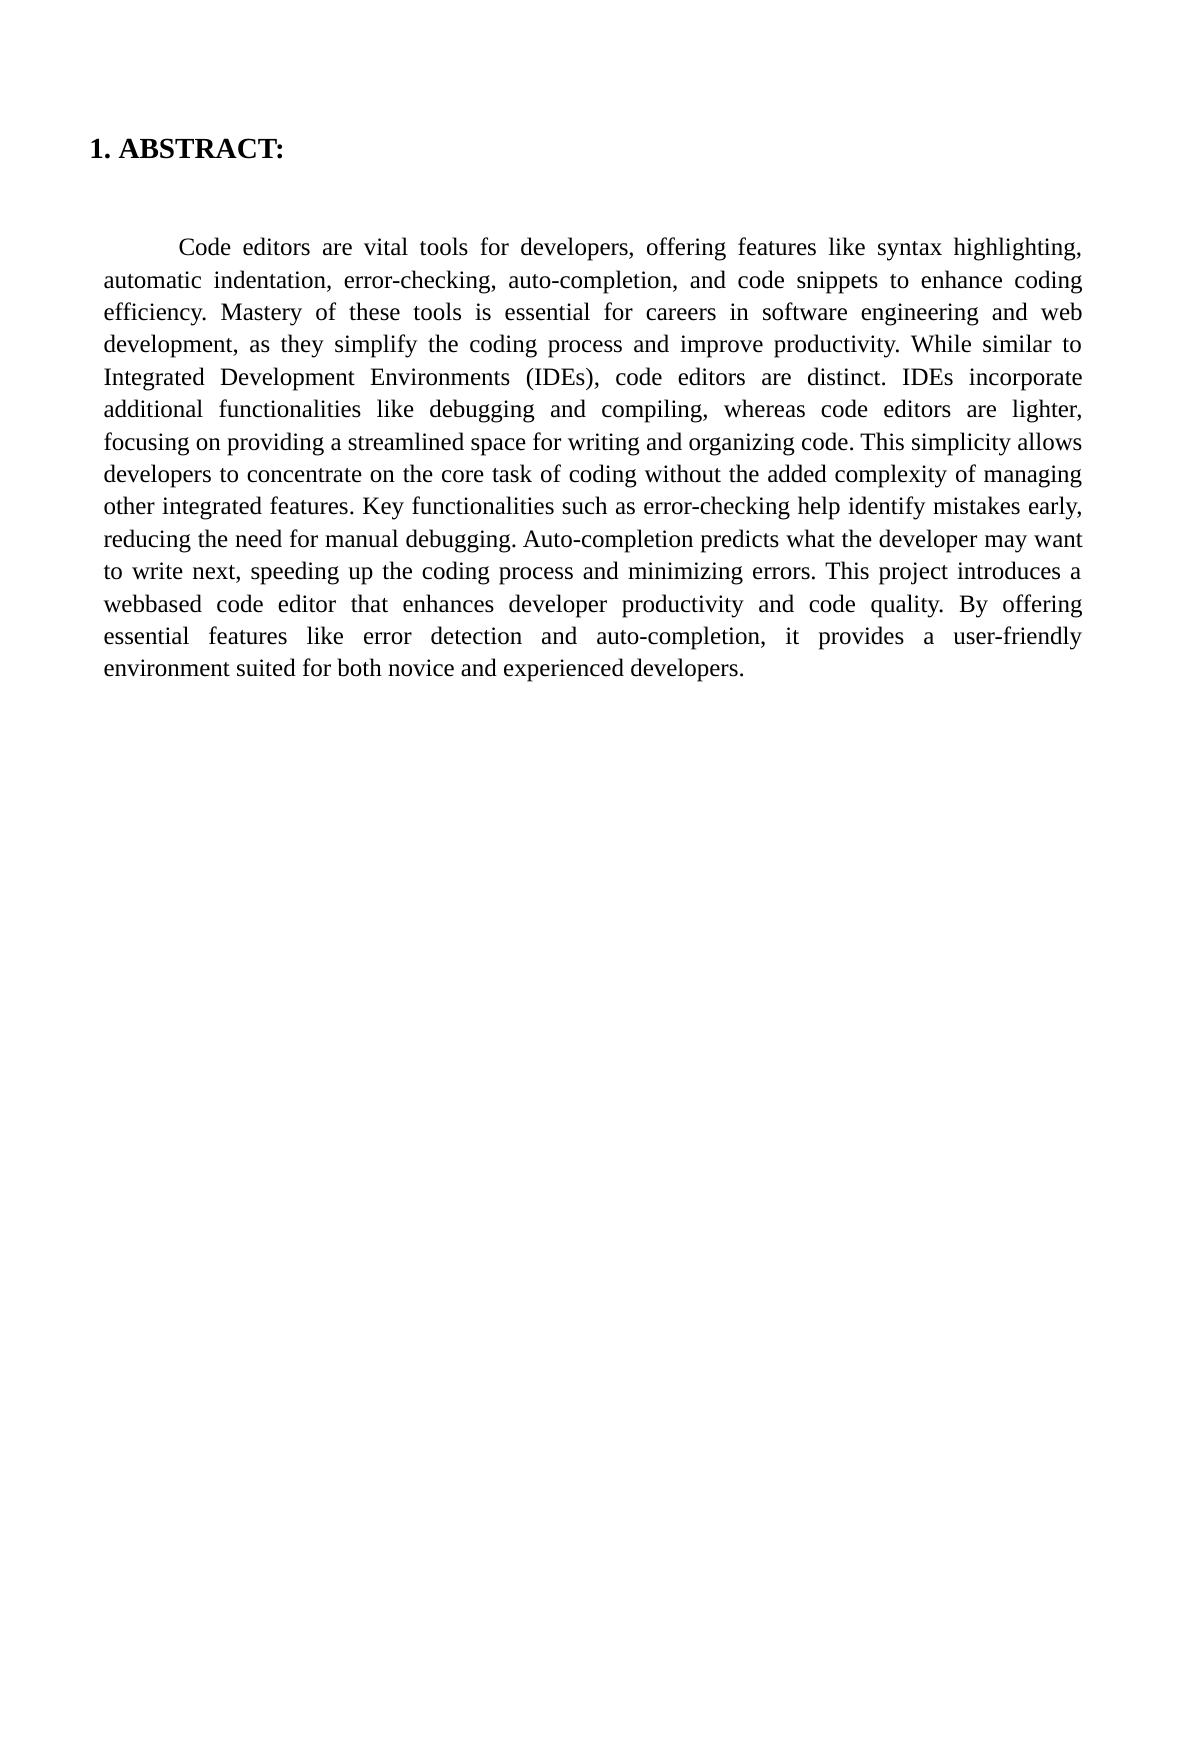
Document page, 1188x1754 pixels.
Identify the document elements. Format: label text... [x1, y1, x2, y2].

list ABSTRACT: [89, 131, 1109, 165]
text Code editors are vital tools for developers, offering features like syntax highlighting, automatic indentation, error-checking, auto-completion, and code snippets to enhance coding efficiency. Mastery of these tools is essential for careers in software engineering and web development, as they simplify the coding process and improve productivity. While similar to Integrated Development Environments (IDEs), code editors are distinct. IDEs incorporate additional functionalities like debugging and compiling, whereas code editors are lighter, focusing on providing a streamlined space for writing and organizing code. This simplicity allows developers to concentrate on the core task of coding without the added complexity of managing other integrated features. Key functionalities such as error-checking help identify mistakes early, reducing the need for manual debugging. Auto-completion predicts what the developer may want to write next, speeding up the coding process and minimizing errors. This project introduces a webbased code editor that enhances developer productivity and code quality. By offering essential features like error detection and auto-completion, it provides a user-friendly environment suited for both novice and experienced developers. [103, 232, 1083, 682]
